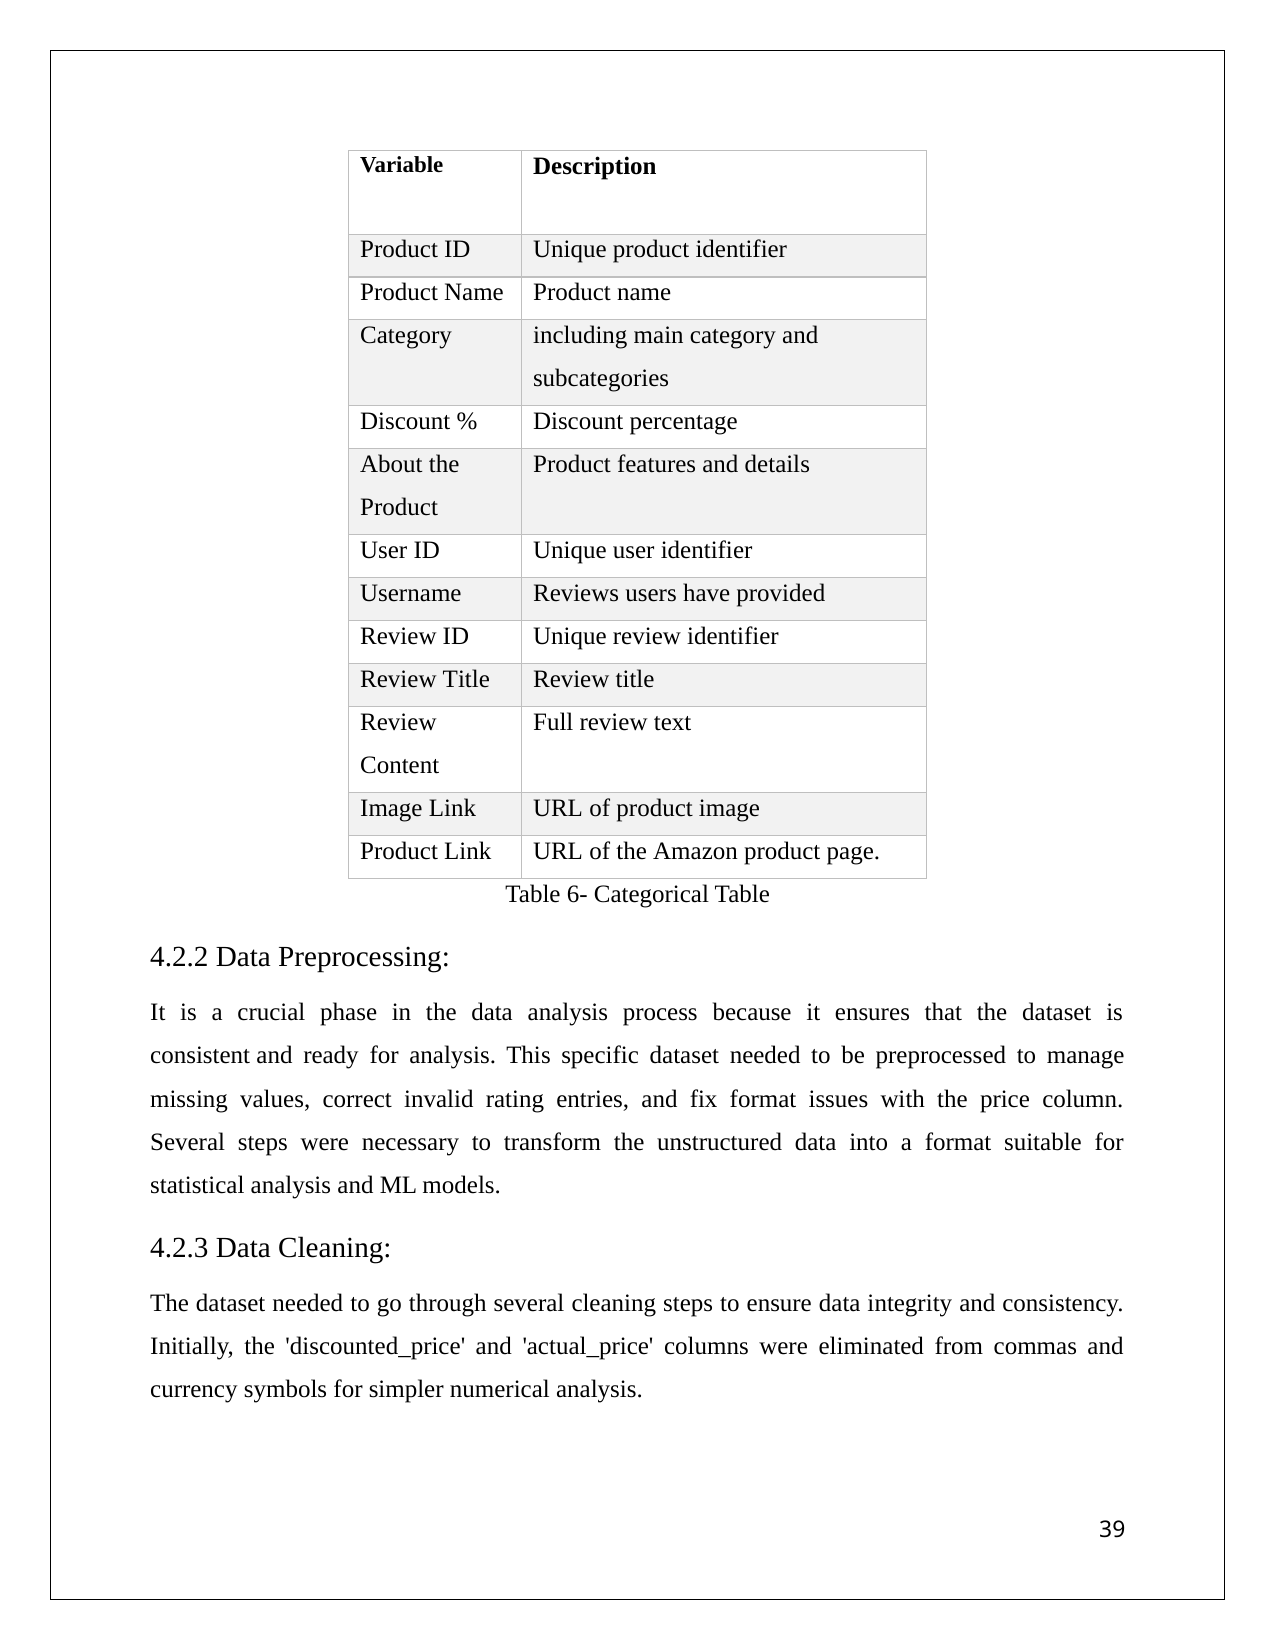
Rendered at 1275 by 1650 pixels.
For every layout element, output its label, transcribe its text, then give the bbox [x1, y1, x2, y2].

table_cell Review Content [349, 707, 521, 792]
table_cell About the Product [349, 449, 521, 534]
table_cell Category [349, 320, 521, 405]
table_cell Image Link [349, 793, 521, 835]
table_cell Product Name [349, 278, 521, 319]
subtitle 4.2.2 Data Preprocessing: [150, 939, 1125, 972]
table_cell Review ID [349, 621, 521, 663]
table_cell including main category and subcategories [522, 320, 926, 405]
table_cell Unique product identifier [522, 235, 926, 276]
table_cell Product Link [349, 836, 521, 878]
subtitle 4.2.3 Data Cleaning: [150, 1230, 1125, 1263]
table_cell Unique user identifier [522, 535, 926, 577]
table_header Description [522, 151, 926, 233]
table_cell URL of product image [522, 793, 926, 835]
table_cell Discount % [349, 406, 521, 448]
table_cell Product features and details [522, 449, 926, 534]
table_cell Review Title [349, 664, 521, 706]
text The dataset needed to go through several cleaning steps to ensure data integrity and consistency. Initially, the 'discounted_price' and 'actual_price' columns were eliminated from commas and currency symbols for simpler numerical analysis. [150, 1288, 1125, 1403]
table_cell User ID [349, 535, 521, 577]
text It is a crucial phase in the data analysis process because it ensures that the dataset is consistent and ready for analysis. This specific dataset needed to be preprocessed to manage missing values, correct invalid rating entries, and fix format issues with the price column. Several steps were necessary to transform the unstructured data into a format suitable for statistical analysis and ML models. [150, 997, 1125, 1199]
table_cell Discount percentage [522, 406, 926, 448]
table_cell Review title [522, 664, 926, 706]
table_cell Full review text [522, 707, 926, 792]
table_cell Reviews users have provided [522, 578, 926, 620]
table_cell Username [349, 578, 521, 620]
table_cell Product ID [349, 235, 521, 276]
table_cell URL of the Amazon product page. [522, 836, 926, 878]
table_cell Product name [522, 278, 926, 319]
table_header Variable [349, 151, 521, 233]
text Table 6- Categorical Table [150, 879, 1125, 908]
table_cell Unique review identifier [522, 621, 926, 663]
